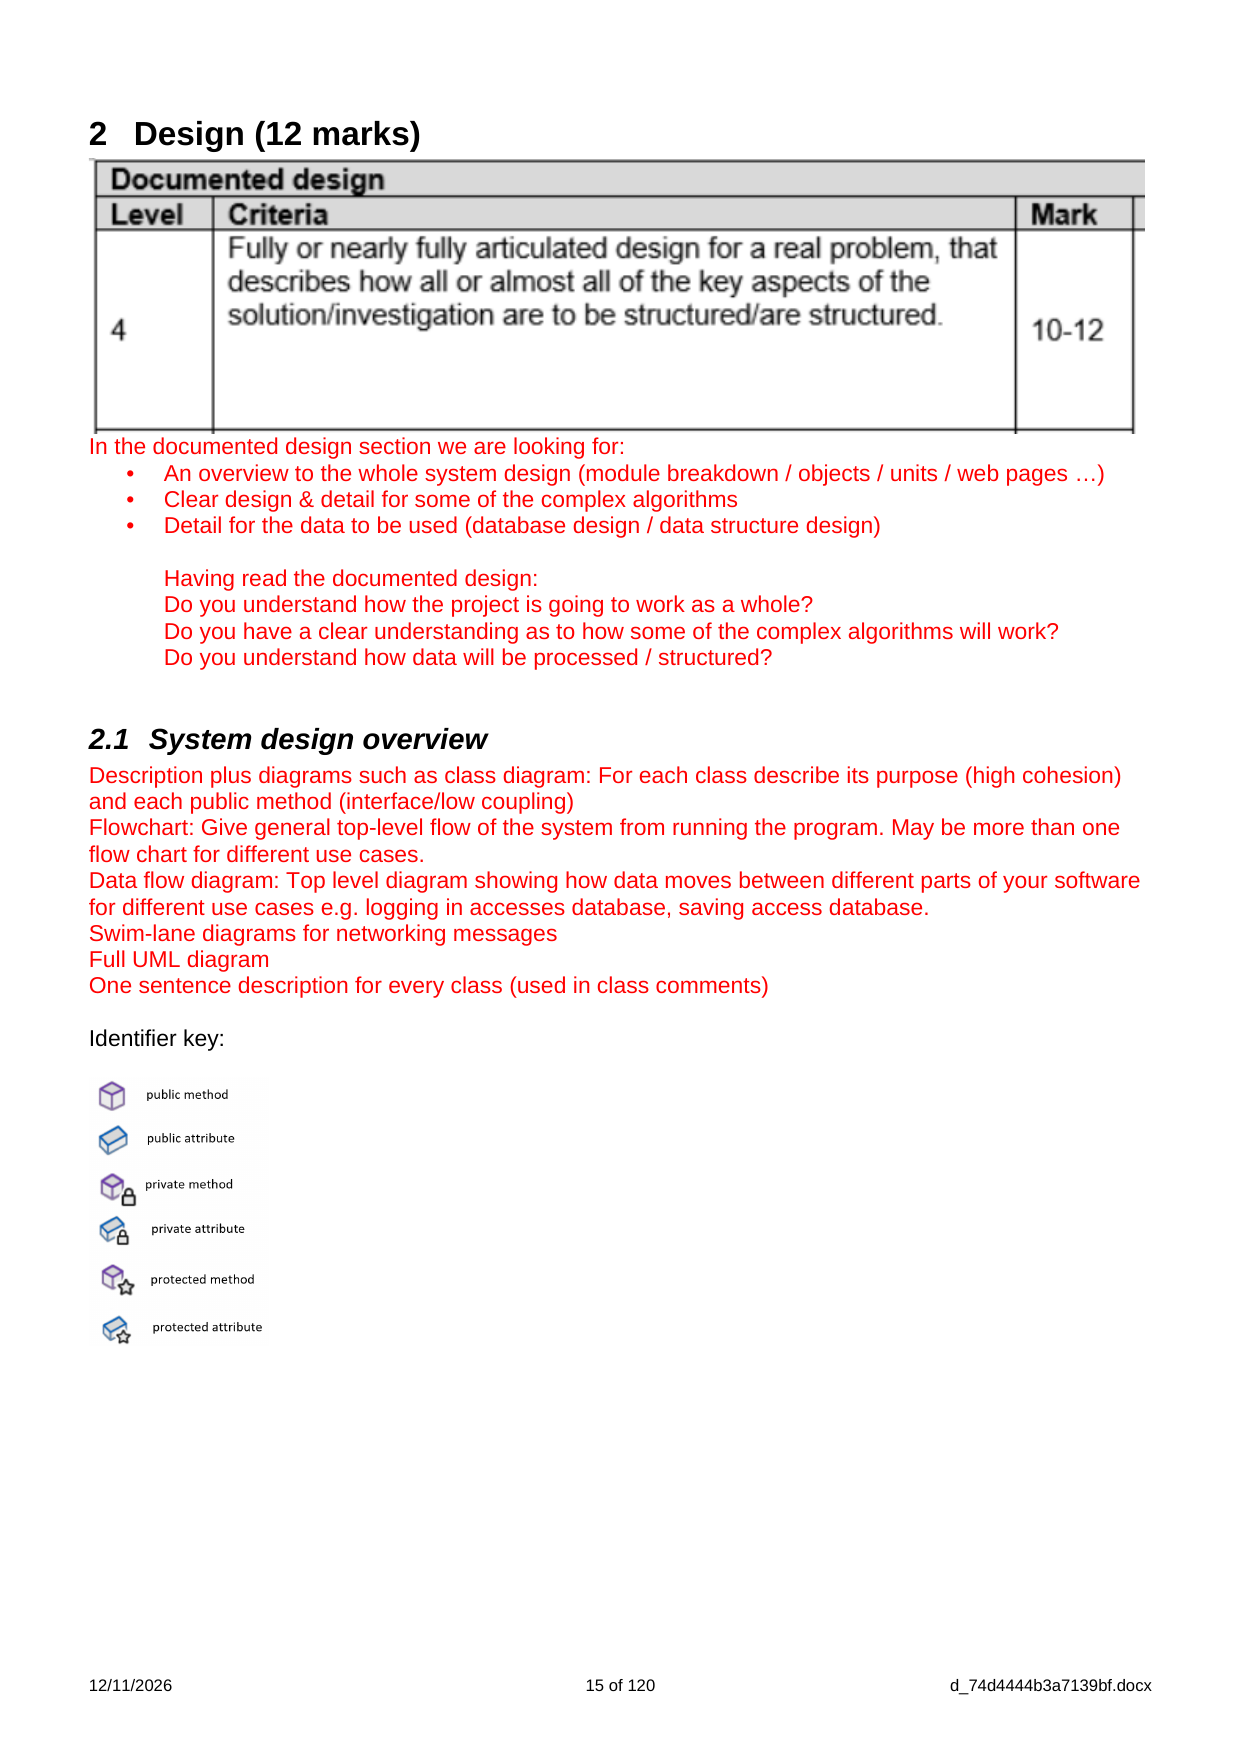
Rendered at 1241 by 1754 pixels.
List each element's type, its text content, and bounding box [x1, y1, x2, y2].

text Swim-lane diagrams for networking messages [89, 920, 1152, 946]
subtitle System design overview [89, 722, 1152, 755]
text Identifier key: [89, 1025, 1152, 1052]
text In the documented design section we are looking for: [89, 433, 1152, 460]
list Detail for the data to be used (database design / data structure design) [126, 512, 1152, 539]
text Full UML diagram [89, 946, 1152, 972]
picture [88, 1077, 270, 1346]
text Description plus diagrams such as class diagram: For each class describe its purpose (high cohesion) and each public method (interface/low coupling) [89, 762, 1152, 814]
picture [88, 158, 1145, 434]
text Do you have a clear understanding as to how some of the complex algorithms will work? [89, 618, 1152, 644]
text Do you understand how the project is going to work as a whole? [89, 591, 1152, 618]
list An overview to the whole system design (module breakdown / objects / units / web pages …) [126, 460, 1152, 486]
subtitle Design (12 marks) [89, 114, 1152, 152]
text Do you understand how data will be processed / structured? [89, 644, 1152, 671]
text Having read the documented design: [89, 565, 1152, 591]
text One sentence description for every class (used in class comments) [89, 972, 1152, 999]
list Clear design & detail for some of the complex algorithms [126, 486, 1152, 512]
text Data flow diagram: Top level diagram showing how data moves between different parts of your software for different use cases e.g. logging in accesses database, saving access database. [89, 867, 1152, 920]
text Flowchart: Give general top-level flow of the system from running the program. May be more than one flow chart for different use cases. [89, 814, 1152, 867]
